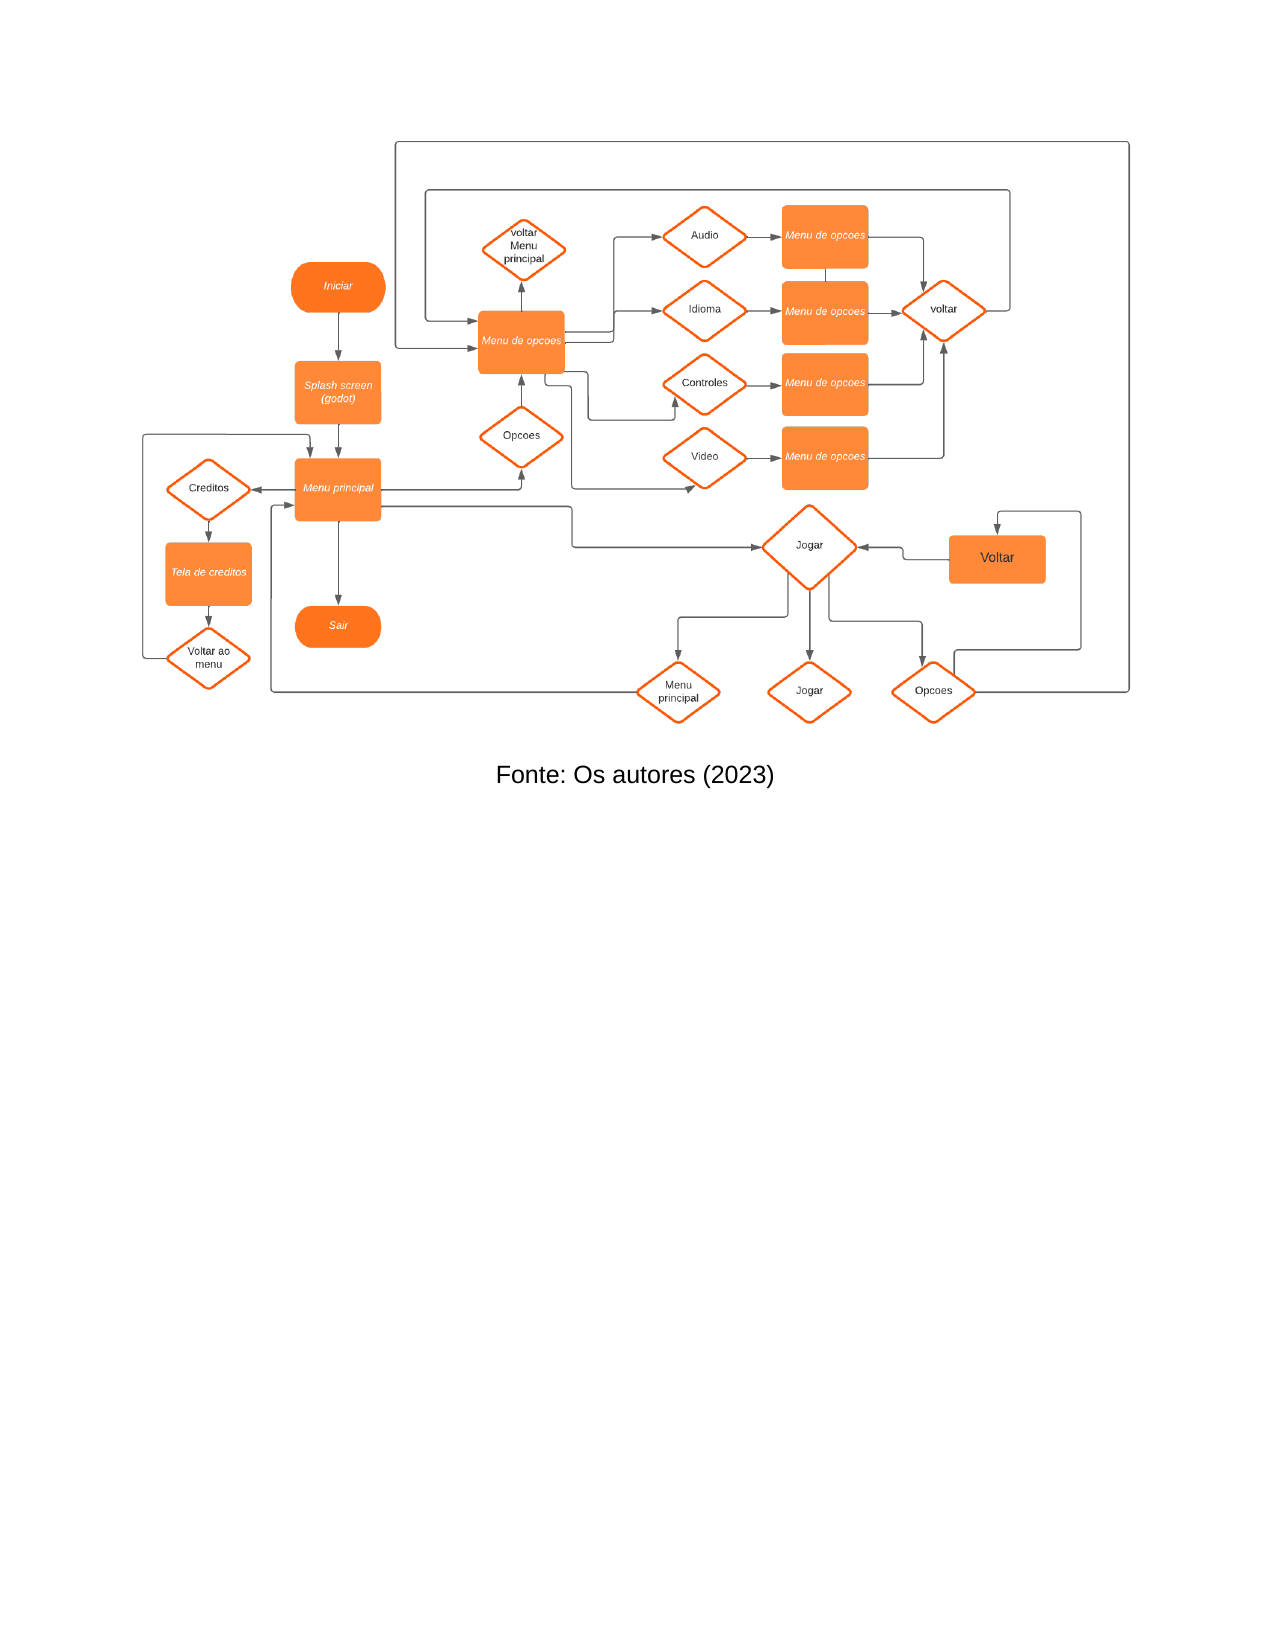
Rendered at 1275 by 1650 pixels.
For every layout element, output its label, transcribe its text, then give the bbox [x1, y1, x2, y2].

text Fonte: Os autores (2023) [118, 760, 1152, 788]
picture [118, 118, 1153, 748]
